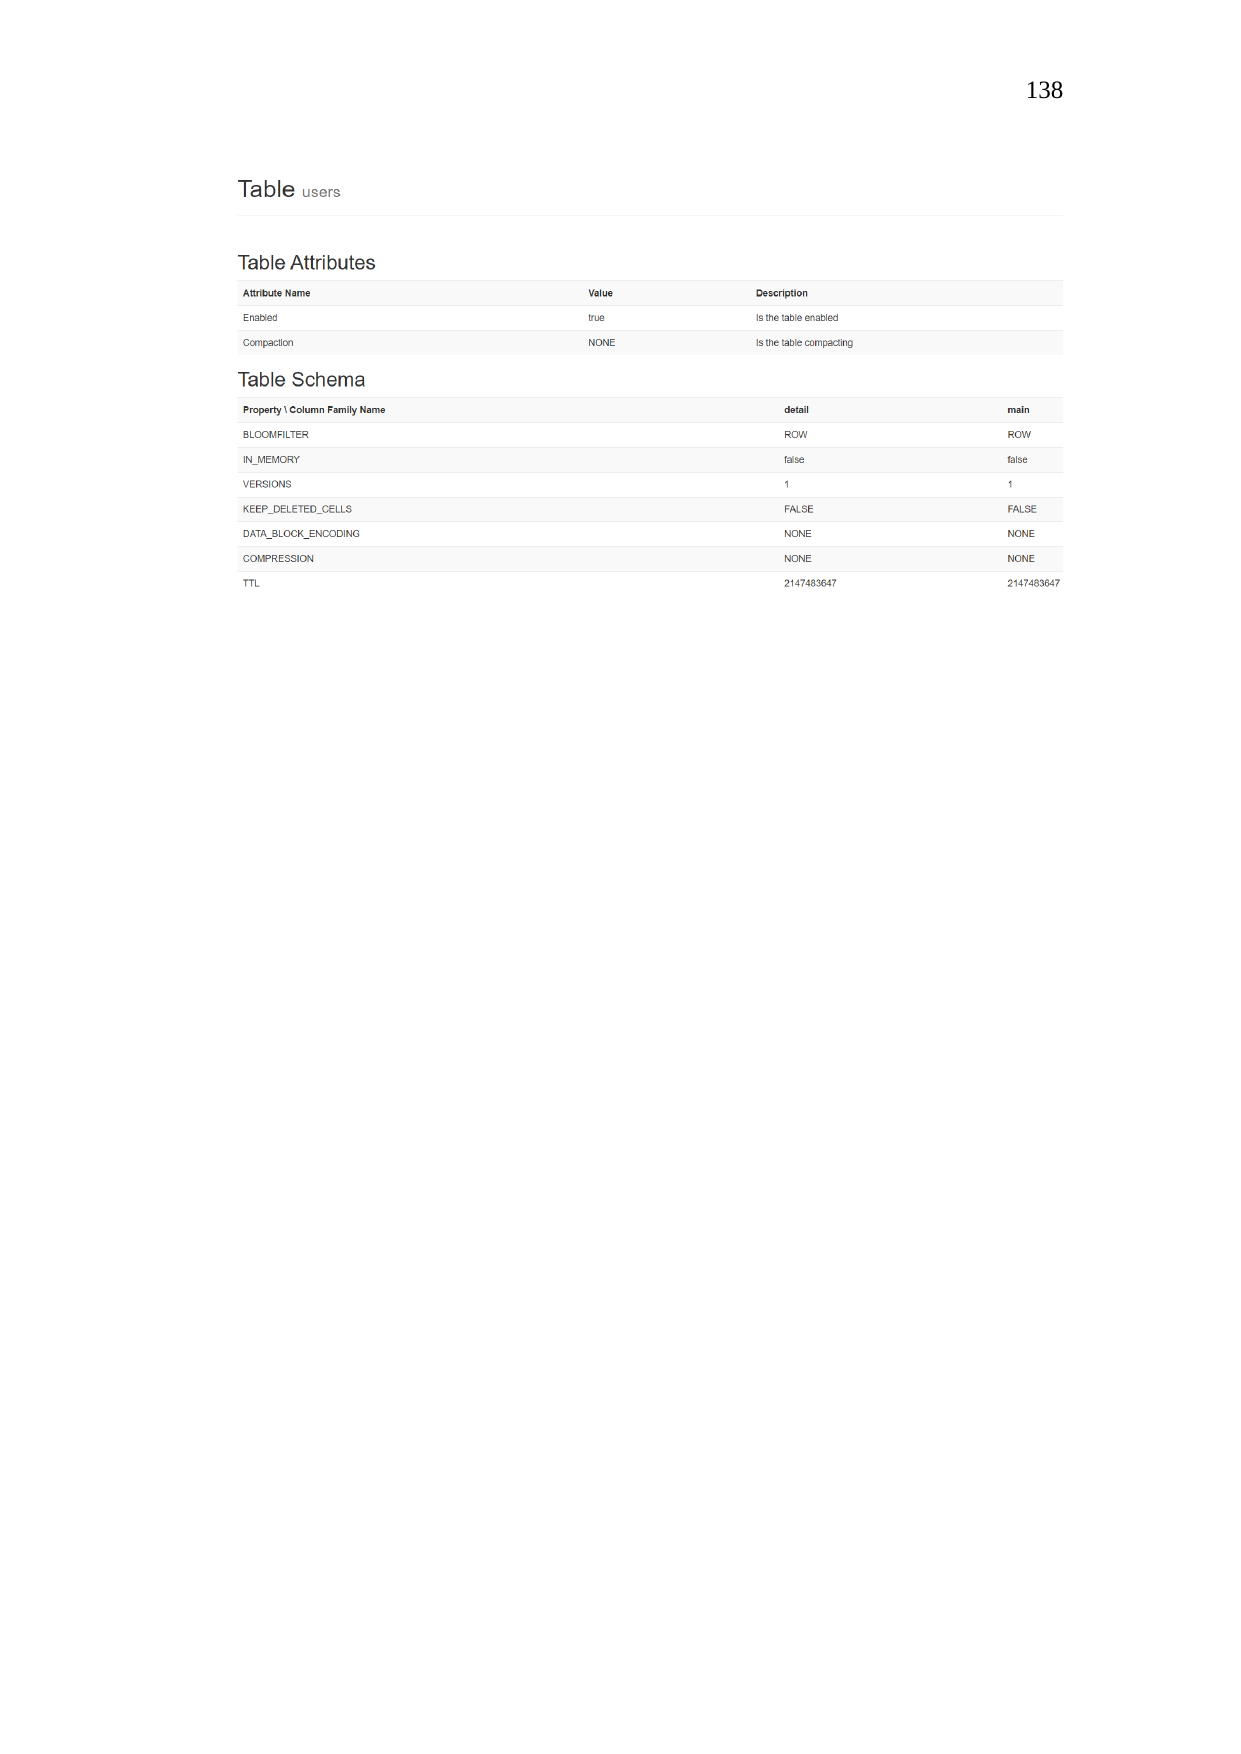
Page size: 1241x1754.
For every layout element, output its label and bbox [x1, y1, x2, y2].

picture [236, 177, 1064, 594]
